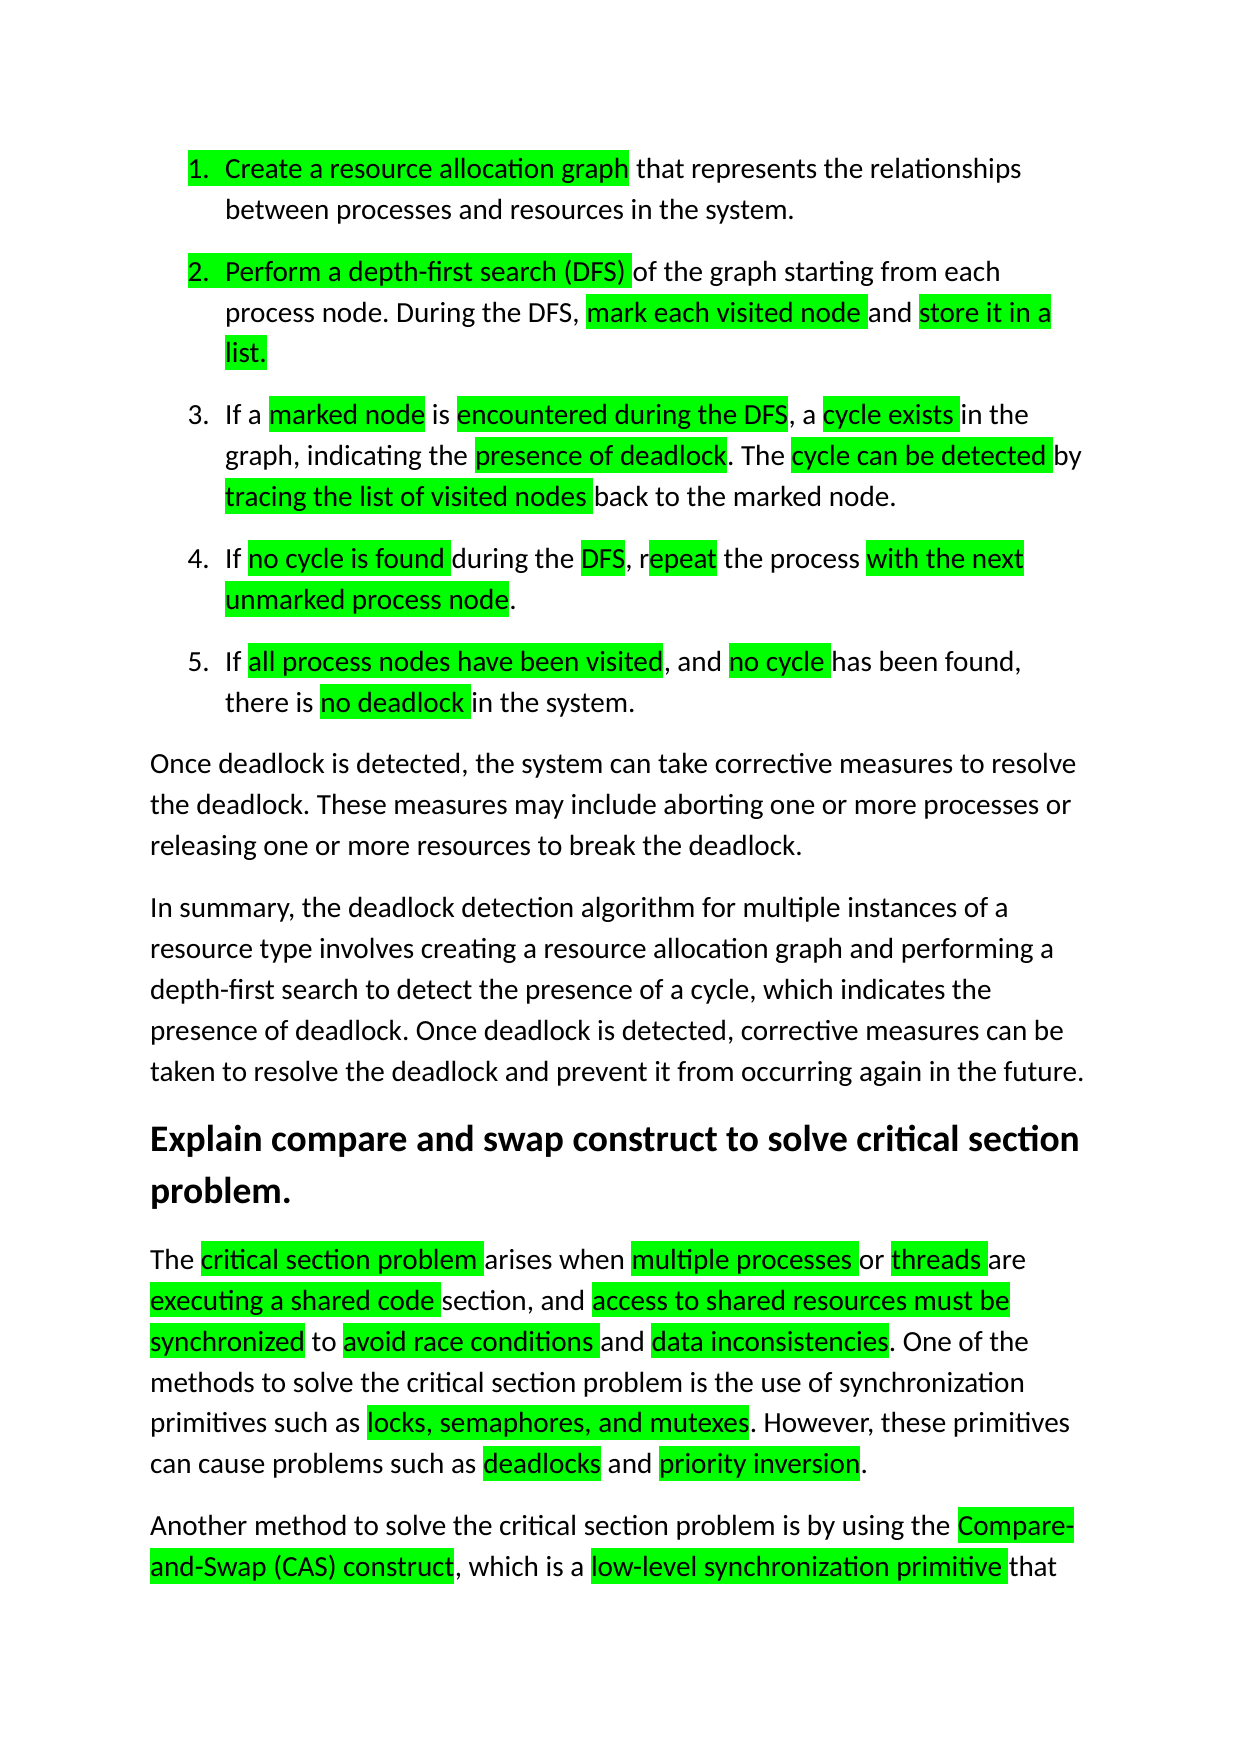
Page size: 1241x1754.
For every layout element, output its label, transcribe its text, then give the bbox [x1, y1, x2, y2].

list If a marked node is encountered during the DFS, a cycle exists in the graph, indicating the presence of deadlock. The cycle can be detected by tracing the list of visited nodes back to the marked node. [187, 396, 1090, 514]
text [150, 1507, 1090, 1584]
text In summary, the deadlock detection algorithm for multiple instances of a resource type involves creating a resource allocation graph and performing a depth-first search to detect the presence of a cycle, which indicates the presence of deadlock. Once deadlock is detected, corrective measures can be taken to resolve the deadlock and prevent it from occurring again in the future. [150, 889, 1090, 1088]
list If all process nodes have been visited, and no cycle has been found, there is no deadlock in the system. [187, 643, 1090, 719]
list If no cycle is found during the DFS, repeat the process with the next unmarked process node. [187, 540, 1090, 617]
text Explain compare and swap construct to solve critical section problem. [150, 1114, 1090, 1213]
list Create a resource allocation graph that represents the relationships between processes and resources in the system. [187, 150, 1090, 227]
text The critical section problem arises when multiple processes or threads are executing a shared code section, and access to shared resources must be synchronized to avoid race conditions and data inconsistencies. One of the methods to solve the critical section problem is the use of synchronization primitives such as locks, semaphores, and mutexes. However, these primitives can cause problems such as deadlocks and priority inversion. [150, 1241, 1090, 1481]
text Once deadlock is detected, the system can take corrective measures to resolve the deadlock. These measures may include aborting one or more processes or releasing one or more resources to break the deadlock. [150, 745, 1090, 863]
list Perform a depth-first search (DFS) of the graph starting from each process node. During the DFS, mark each visited node and store it in a list. [187, 253, 1090, 370]
